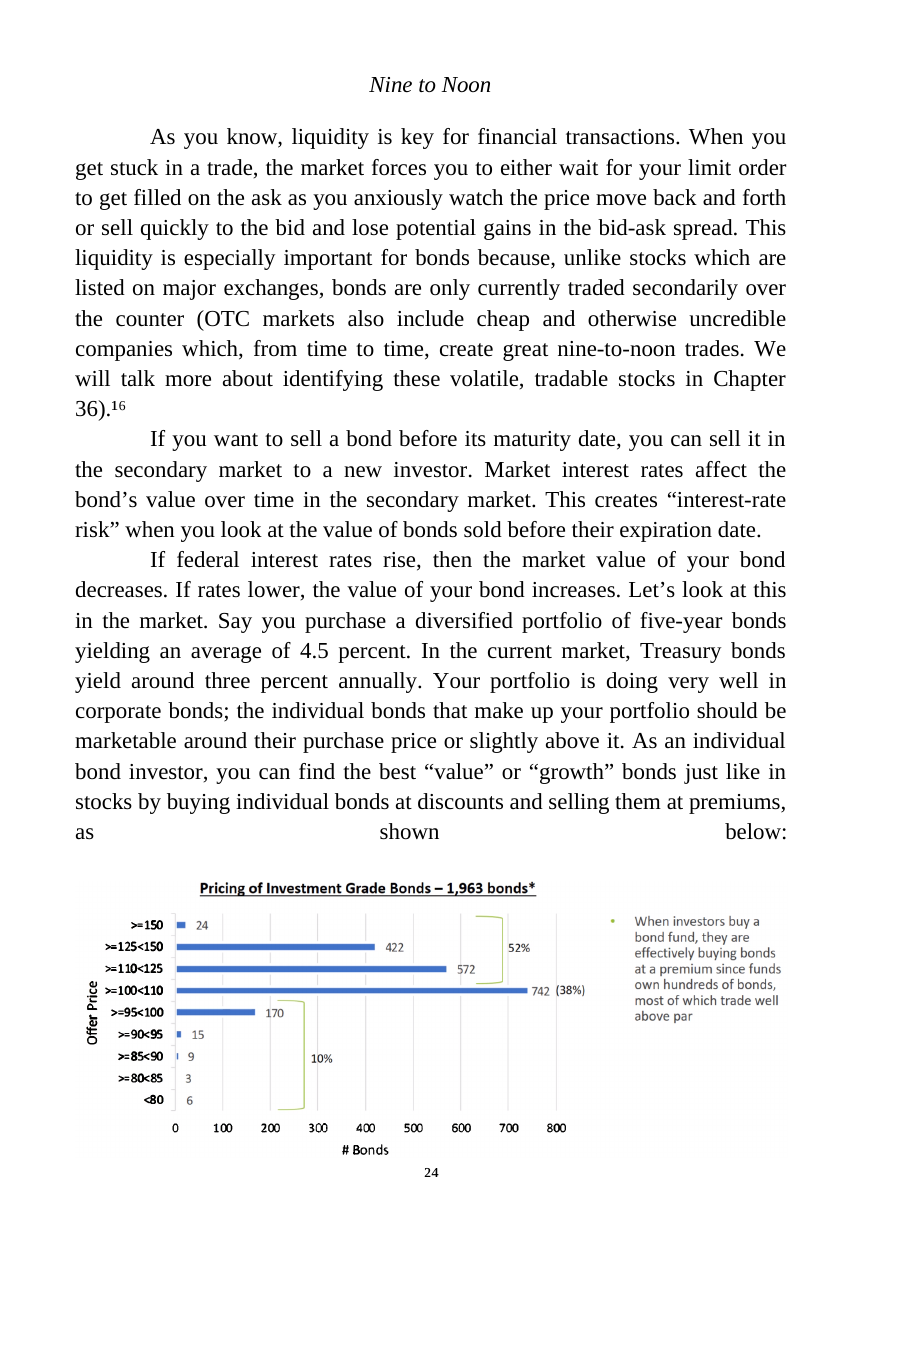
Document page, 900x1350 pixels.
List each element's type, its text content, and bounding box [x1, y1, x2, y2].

text If you want to sell a bond before its maturity date, you can sell it in the secondary market to a new investor. Market interest rates affect the bond’s value over time in the secondary market. This creates “interest-rate risk” when you look at the value of bonds sold before their expiration date. [75, 426, 787, 542]
text If federal interest rates rise, then the market value of your bond decreases. If rates lower, the value of your bond increases. Let’s look at this in the market. Say you purchase a diversified portfolio of five-year bonds yielding an average of 4.5 percent. In the current market, Treasury bonds yield around three percent annually. Your portfolio is doing very well in corporate bonds; the individual bonds that make up your portfolio should be marketable around their purchase price or slightly above it. As an individual bond investor, you can find the best “value” or “growth” bonds just like in stocks by buying individual bonds at discounts and selling them at premiums, as shown below: [75, 546, 787, 878]
text ²⁴ [75, 1162, 787, 1188]
text As you know, liquidity is key for financial transactions. When you get stuck in a trade, the market forces you to either wait for your limit order to get filled on the ask as you anxiously watch the price move back and forth or sell quickly to the bid and lose potential gains in the bid-ask spread. This liquidity is especially important for bonds because, unlike stocks which are listed on major exchanges, bonds are only currently traded secondarily over the counter (OTC markets also include cheap and otherwise uncredible companies which, from time to time, create great nine-to-noon trades. We will talk more about identifying these volatile, tradable stocks in Chapter 36).¹⁶ [75, 123, 787, 422]
picture [75, 881, 788, 1158]
